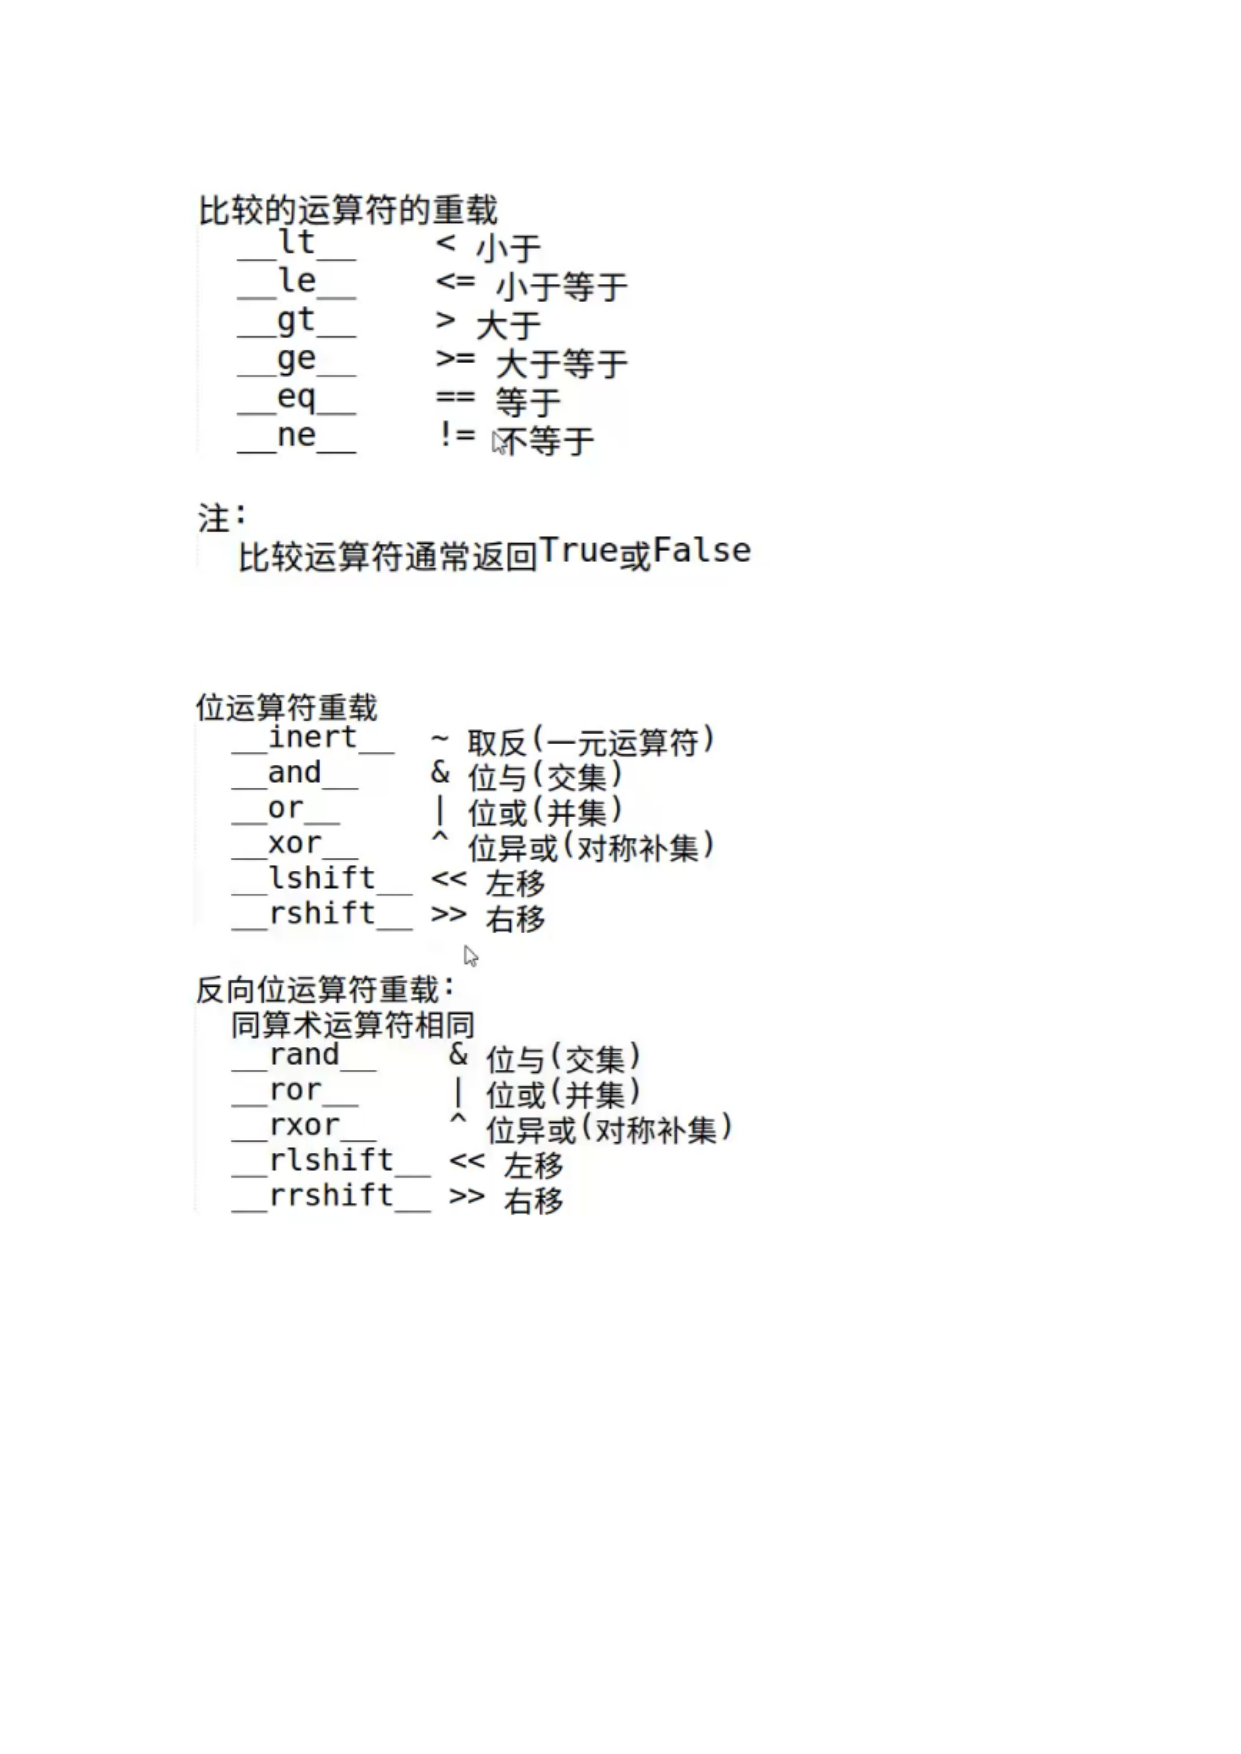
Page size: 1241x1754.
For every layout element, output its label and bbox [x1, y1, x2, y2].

picture [187, 162, 918, 590]
picture [187, 682, 1053, 1238]
